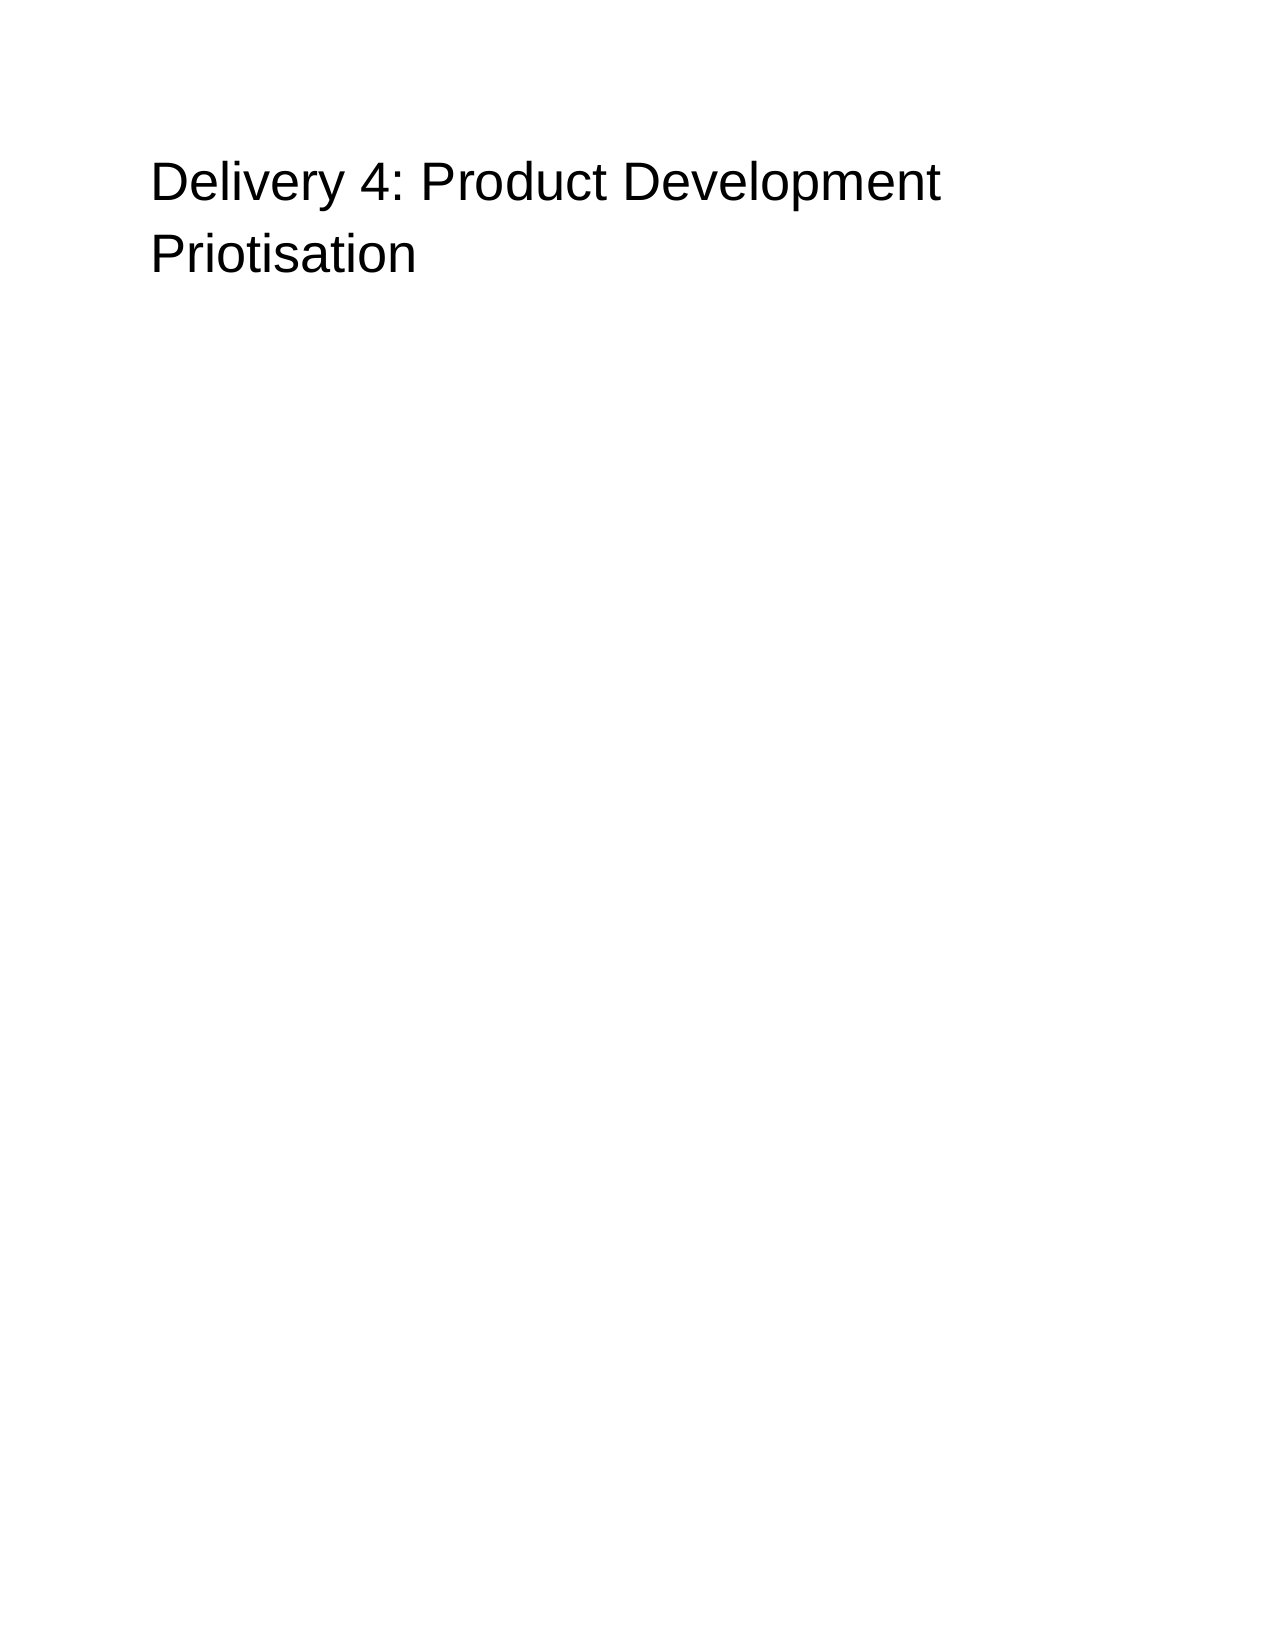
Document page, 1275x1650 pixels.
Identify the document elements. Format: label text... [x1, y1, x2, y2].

title Delivery 4: Product Development Priotisation [150, 150, 1125, 284]
